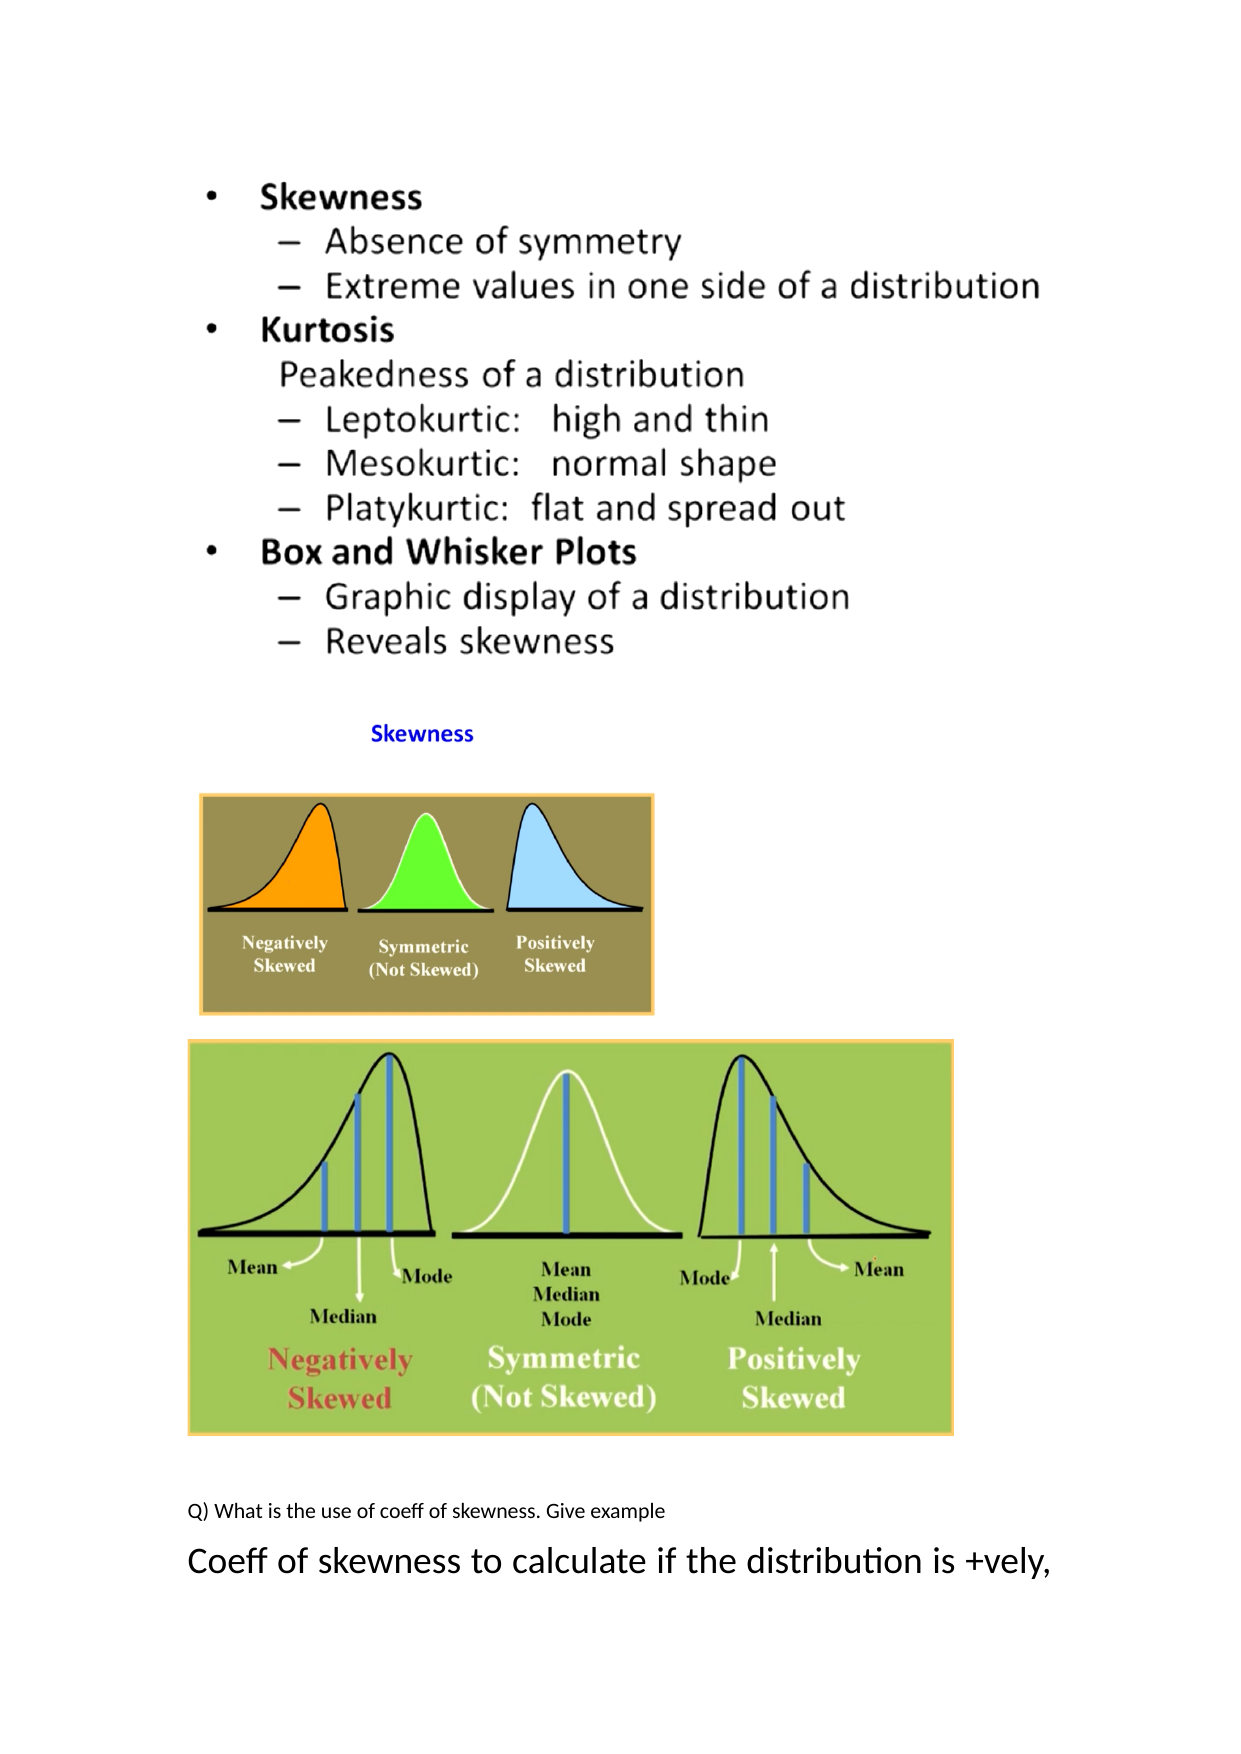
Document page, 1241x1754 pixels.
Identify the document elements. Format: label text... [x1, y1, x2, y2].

picture [187, 1039, 954, 1436]
list What is the use of coeff of skewness. Give example [187, 1494, 1053, 1527]
picture [187, 714, 664, 1019]
picture [187, 162, 1052, 691]
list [187, 1527, 1053, 1592]
